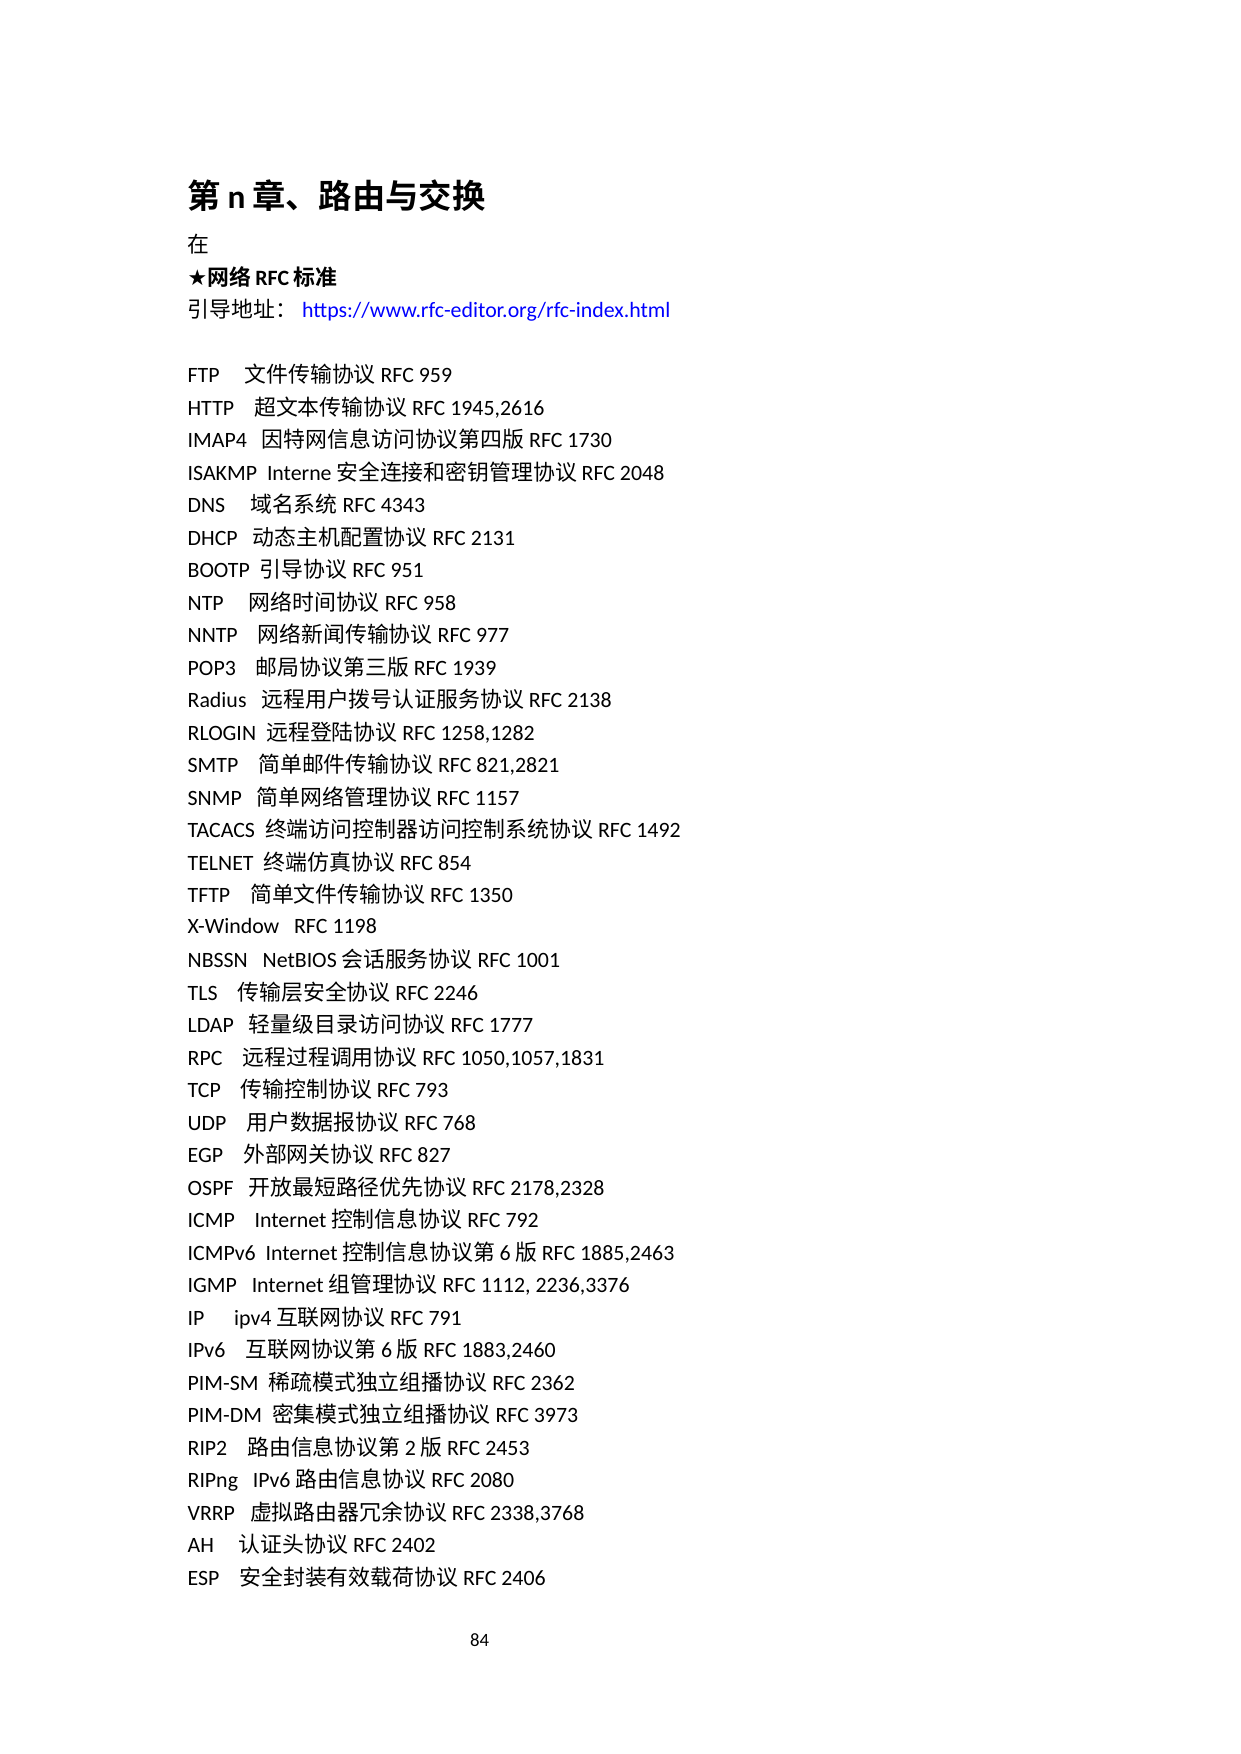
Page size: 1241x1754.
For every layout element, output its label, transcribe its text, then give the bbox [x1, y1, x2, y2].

text AH 认证头协议 RFC 2402 [187, 1527, 1053, 1559]
text IP ipv4互联网协议 RFC 791 [187, 1299, 1053, 1332]
text OSPF 开放最短路径优先协议 RFC 2178,2328 [187, 1169, 1053, 1202]
text FTP 文件传输协议 RFC 959 [187, 357, 1053, 389]
text Radius 远程用户拨号认证服务协议 RFC 2138 [187, 682, 1053, 714]
text TLS 传输层安全协议 RFC 2246 [187, 974, 1053, 1007]
text HTTP 超文本传输协议 RFC 1945,2616 [187, 389, 1053, 422]
text X-Window RFC 1198 [187, 909, 1053, 942]
text SMTP 简单邮件传输协议 RFC 821,2821 [187, 747, 1053, 779]
text ESP 安全封装有效载荷协议 RFC 2406 [187, 1559, 1053, 1592]
text RIPng IPv6路由信息协议 RFC 2080 [187, 1462, 1053, 1494]
text ICMP Internet控制信息协议 RFC 792 [187, 1202, 1053, 1234]
text TFTP 简单文件传输协议 RFC 1350 [187, 877, 1053, 909]
text LDAP 轻量级目录访问协议 RFC 1777 [187, 1007, 1053, 1039]
text POP3 邮局协议第三版 RFC 1939 [187, 649, 1053, 682]
text ICMPv6 Internet控制信息协议第6版 RFC 1885,2463 [187, 1234, 1053, 1267]
text PIM-DM 密集模式独立组播协议 RFC 3973 [187, 1397, 1053, 1429]
text TELNET 终端仿真协议 RFC 854 [187, 844, 1053, 877]
text IMAP4 因特网信息访问协议第四版 RFC 1730 [187, 422, 1053, 454]
text ★网络RFC标准 [187, 259, 1053, 292]
text BOOTP 引导协议 RFC 951 [187, 552, 1053, 584]
text IGMP Internet组管理协议 RFC 1112, 2236,3376 [187, 1267, 1053, 1299]
text NTP 网络时间协议 RFC 958 [187, 584, 1053, 617]
text DNS 域名系统 RFC 4343 [187, 487, 1053, 519]
text 第n章、路由与交换 [187, 162, 1053, 227]
text RLOGIN 远程登陆协议 RFC 1258,1282 [187, 714, 1053, 747]
text DHCP 动态主机配置协议 RFC 2131 [187, 519, 1053, 552]
text RPC 远程过程调用协议 RFC 1050,1057,1831 [187, 1039, 1053, 1072]
text ISAKMP Interne安全连接和密钥管理协议 RFC 2048 [187, 454, 1053, 487]
text NBSSN NetBIOS会话服务协议 RFC 1001 [187, 942, 1053, 974]
text SNMP 简单网络管理协议 RFC 1157 [187, 779, 1053, 812]
text UDP 用户数据报协议 RFC 768 [187, 1104, 1053, 1137]
text EGP 外部网关协议 RFC 827 [187, 1137, 1053, 1169]
text PIM-SM 稀疏模式独立组播协议 RFC 2362 [187, 1364, 1053, 1397]
text RIP2 路由信息协议第2版 RFC 2453 [187, 1429, 1053, 1462]
text VRRP 虚拟路由器冗余协议 RFC 2338,3768 [187, 1494, 1053, 1527]
text IPv6 互联网协议第6版 RFC 1883,2460 [187, 1332, 1053, 1364]
text TACACS 终端访问控制器访问控制系统协议 RFC 1492 [187, 812, 1053, 844]
text 在 [187, 227, 1053, 259]
text 引导地址： https://www.rfc-editor.org/rfc-index.html [187, 292, 1053, 324]
text TCP 传输控制协议 RFC 793 [187, 1072, 1053, 1104]
text NNTP 网络新闻传输协议 RFC 977 [187, 617, 1053, 649]
